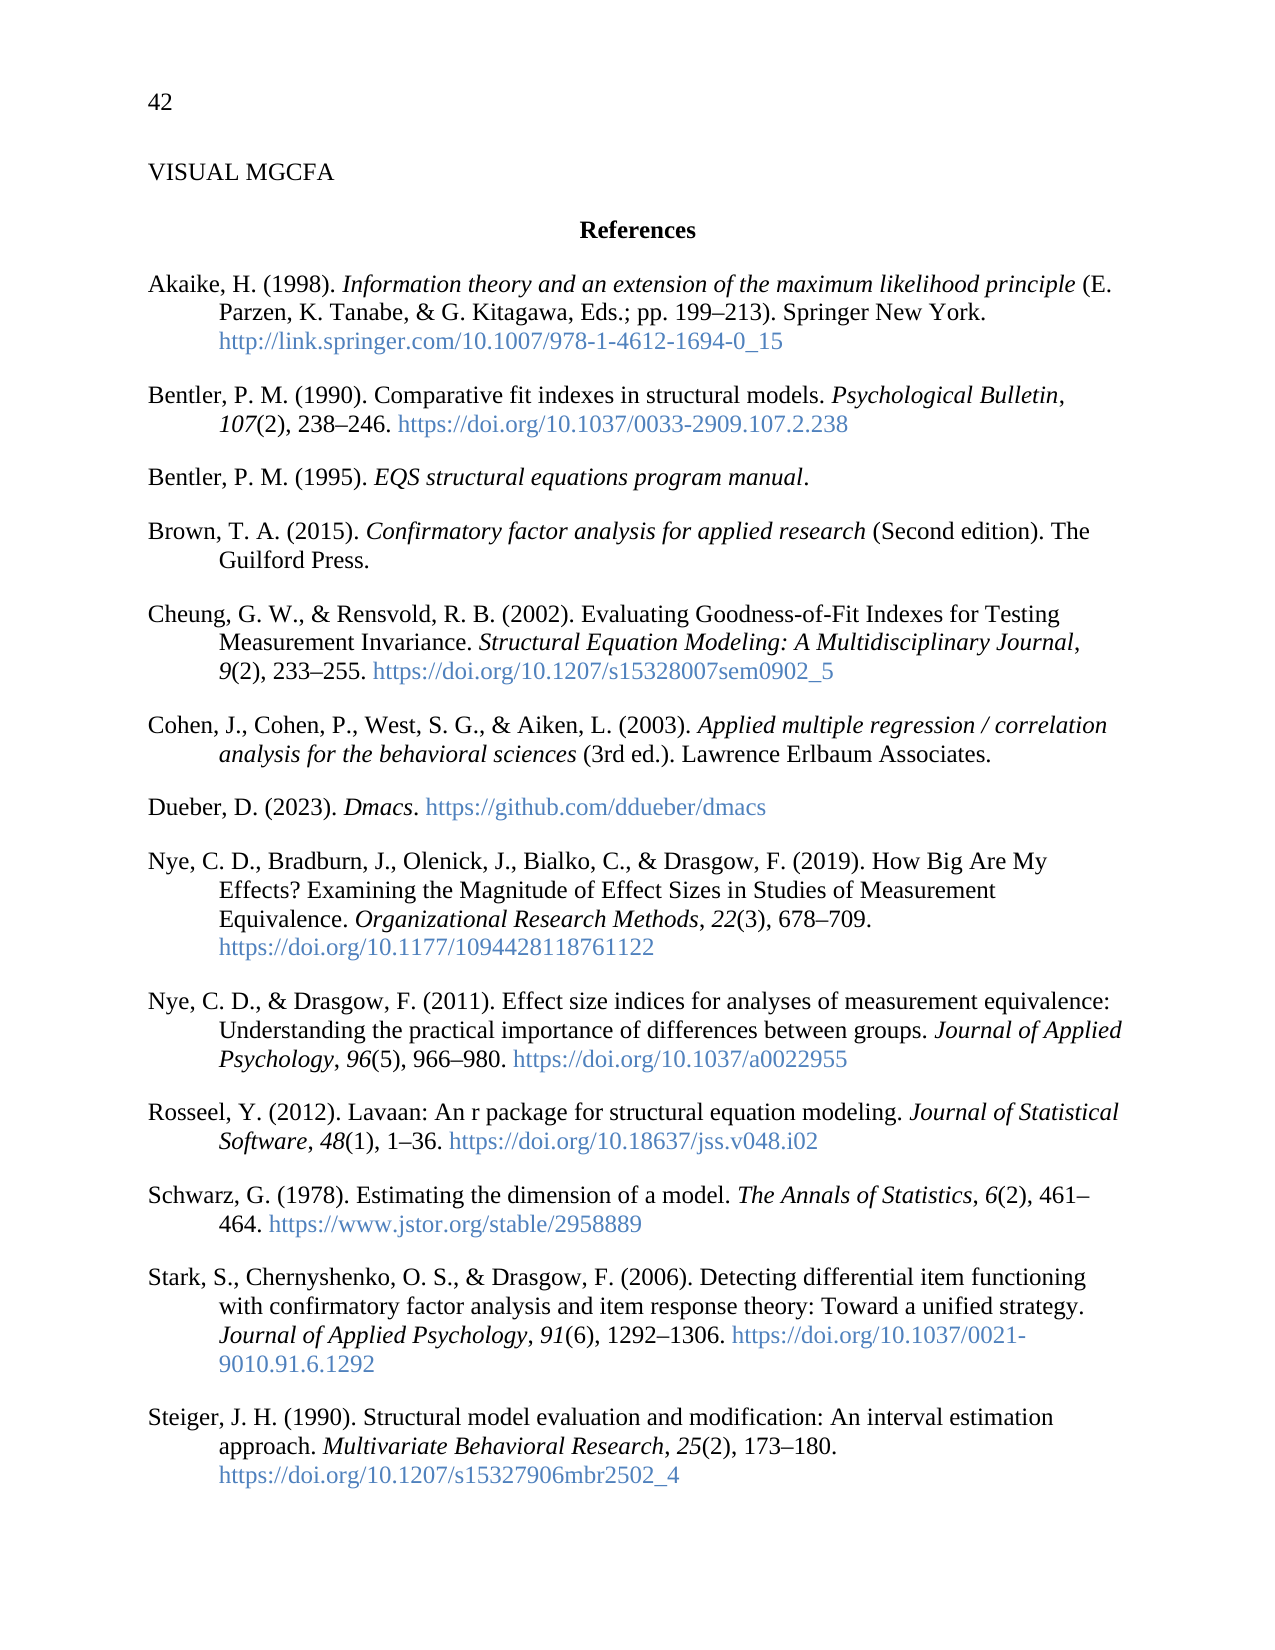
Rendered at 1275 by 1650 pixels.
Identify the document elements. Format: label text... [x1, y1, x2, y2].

text Cohen, J., Cohen, P., West, S. G., & Aiken, L. (2003). Applied multiple regression / correlation analysis for the behavioral sciences (3rd ed.). Lawrence Erlbaum Associates. [148, 710, 1127, 767]
text Steiger, J. H. (1990). Structural model evaluation and modification: An interval estimation approach. Multivariate Behavioral Research, 25(2), 173–180. https://doi.org/10.1207/s15327906mbr2502_4 [148, 1402, 1127, 1489]
text Rosseel, Y. (2012). Lavaan: An r package for structural equation modeling. Journal of Statistical Software, 48(1), 1–36. https://doi.org/10.18637/jss.v048.i02 [148, 1097, 1127, 1155]
text Nye, C. D., Bradburn, J., Olenick, J., Bialko, C., & Drasgow, F. (2019). How Big Are My Effects? Examining the Magnitude of Effect Sizes in Studies of Measurement Equivalence. Organizational Research Methods, 22(3), 678–709. https://doi.org/10.1177/1094428118761122 [148, 846, 1127, 961]
text Stark, S., Chernyshenko, O. S., & Drasgow, F. (2006). Detecting differential item functioning with confirmatory factor analysis and item response theory: Toward a unified strategy. Journal of Applied Psychology, 91(6), 1292–1306. https://doi.org/10.1037/0021-9010.91.6.1292 [148, 1262, 1127, 1377]
text Bentler, P. M. (1995). EQS structural equations program manual. [148, 462, 1127, 491]
text Brown, T. A. (2015). Confirmatory factor analysis for applied research (Second edition). The Guilford Press. [148, 516, 1127, 574]
text Dueber, D. (2023). Dmacs. https://github.com/ddueber/dmacs [148, 792, 1127, 821]
text Schwarz, G. (1978). Estimating the dimension of a model. The Annals of Statistics, 6(2), 461–464. https://www.jstor.org/stable/2958889 [148, 1180, 1127, 1237]
text Bentler, P. M. (1990). Comparative fit indexes in structural models. Psychological Bulletin, 107(2), 238–246. https://doi.org/10.1037/0033-2909.107.2.238 [148, 380, 1127, 437]
text Akaike, H. (1998). Information theory and an extension of the maximum likelihood principle (E. Parzen, K. Tanabe, & G. Kitagawa, Eds.; pp. 199–213). Springer New York. http://link.springer.com/10.1007/978-1-4612-1694-0_15 [148, 269, 1127, 355]
text Cheung, G. W., & Rensvold, R. B. (2002). Evaluating Goodness-of-Fit Indexes for Testing Measurement Invariance. Structural Equation Modeling: A Multidisciplinary Journal, 9(2), 233–255. https://doi.org/10.1207/s15328007sem0902_5 [148, 599, 1127, 685]
text Nye, C. D., & Drasgow, F. (2011). Effect size indices for analyses of measurement equivalence: Understanding the practical importance of differences between groups. Journal of Applied Psychology, 96(5), 966–980. https://doi.org/10.1037/a0022955 [148, 986, 1127, 1072]
text References [148, 215, 1127, 244]
